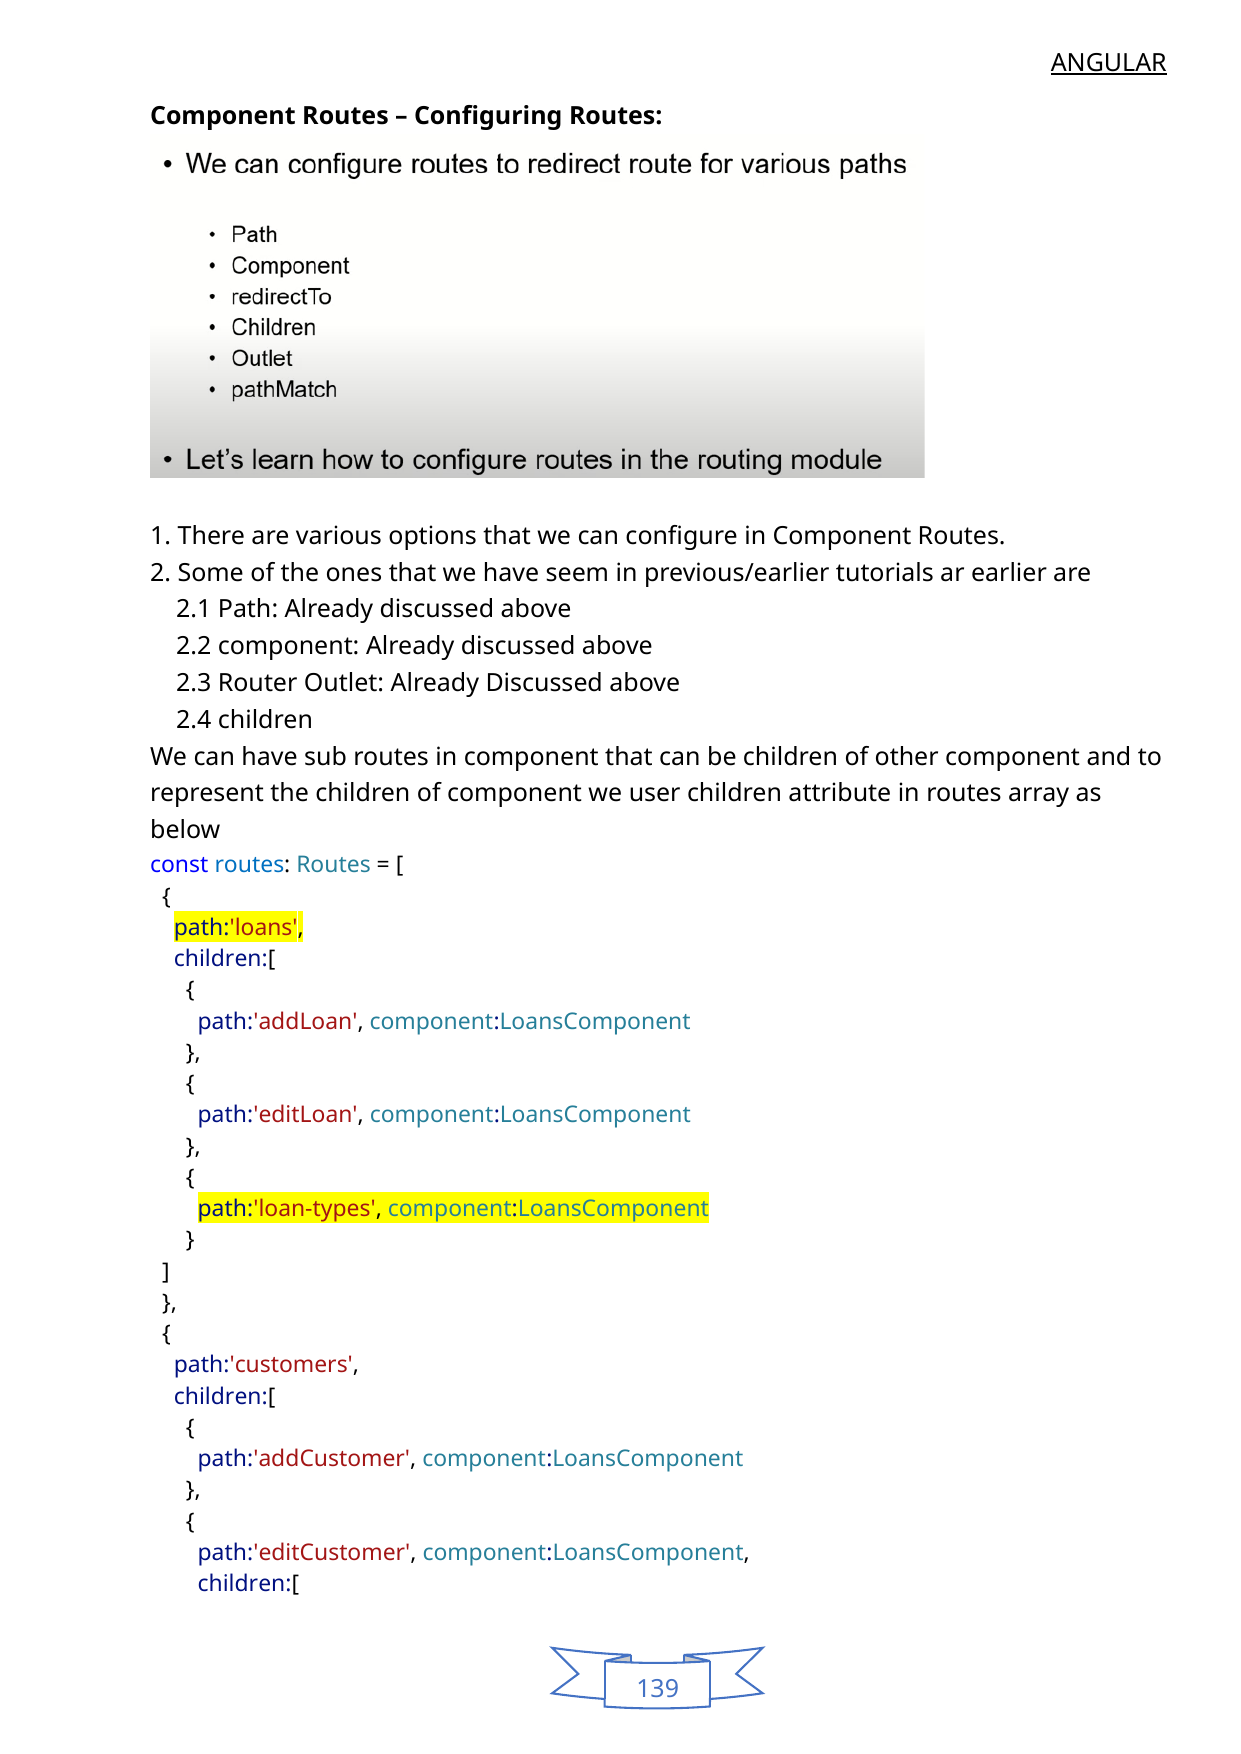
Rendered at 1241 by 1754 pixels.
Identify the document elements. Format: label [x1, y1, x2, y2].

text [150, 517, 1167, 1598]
picture [150, 134, 925, 478]
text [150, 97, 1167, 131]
